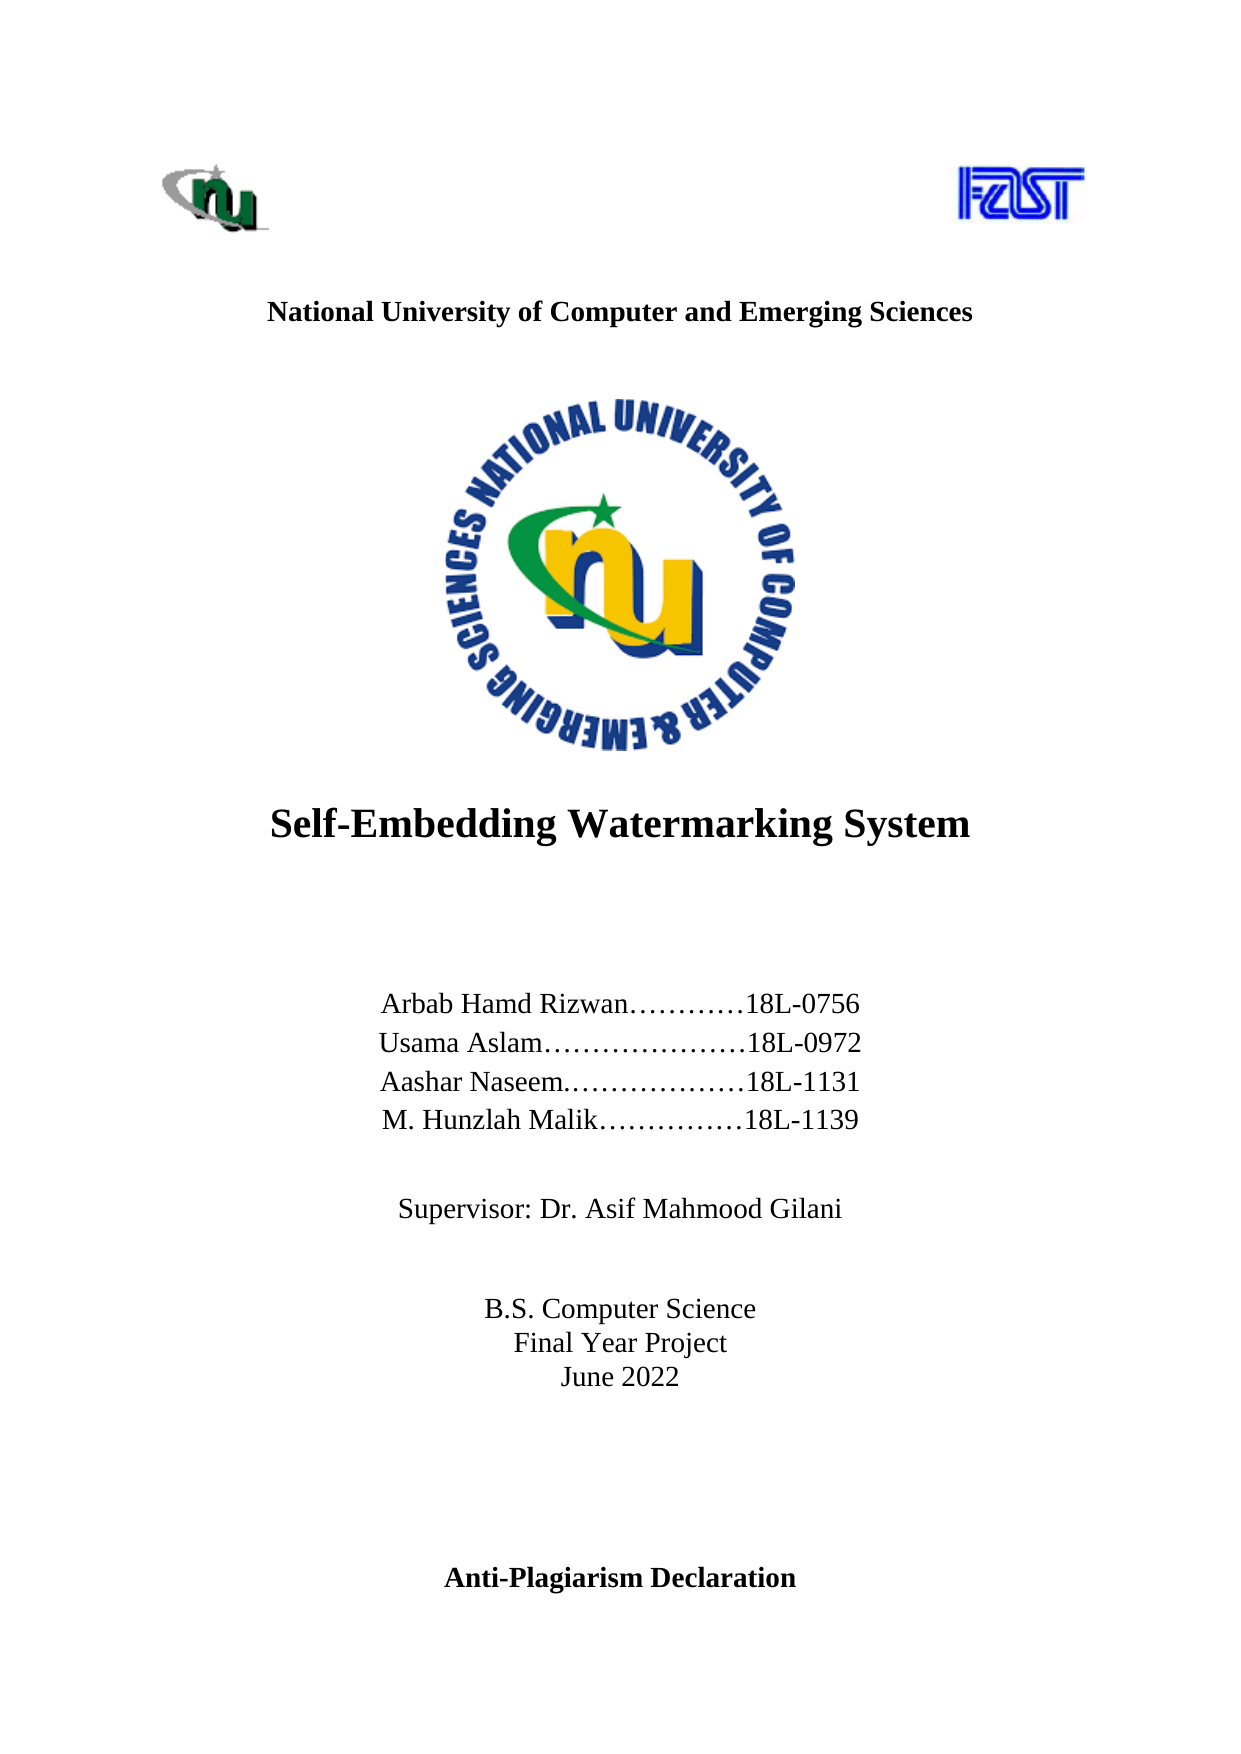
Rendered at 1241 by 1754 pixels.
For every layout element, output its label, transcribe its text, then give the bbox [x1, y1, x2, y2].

text Anti-Plagiarism Declaration [150, 1560, 1090, 1593]
title National University of Computer and Emerging Sciences [150, 294, 1090, 327]
text Usama Aslam…………………18L-0972 [150, 1025, 1090, 1059]
text Supervisor: Dr. Asif Mahmood Gilani [150, 1191, 1090, 1224]
picture [949, 155, 1091, 235]
text M. Hunzlah Malik……………18L-1139 [150, 1102, 1090, 1136]
title Self-Embedding Watermarking System [150, 798, 1090, 846]
text Aashar Naseem.………………18L-1131 [150, 1064, 1090, 1097]
text B.S. Computer Science [150, 1292, 1090, 1325]
text June 2022 [150, 1359, 1090, 1392]
text Arbab Hamd Rizwan…………18L-0756 [150, 987, 1090, 1020]
picture [445, 399, 795, 751]
picture [150, 150, 269, 246]
text Final Year Project [150, 1325, 1090, 1359]
